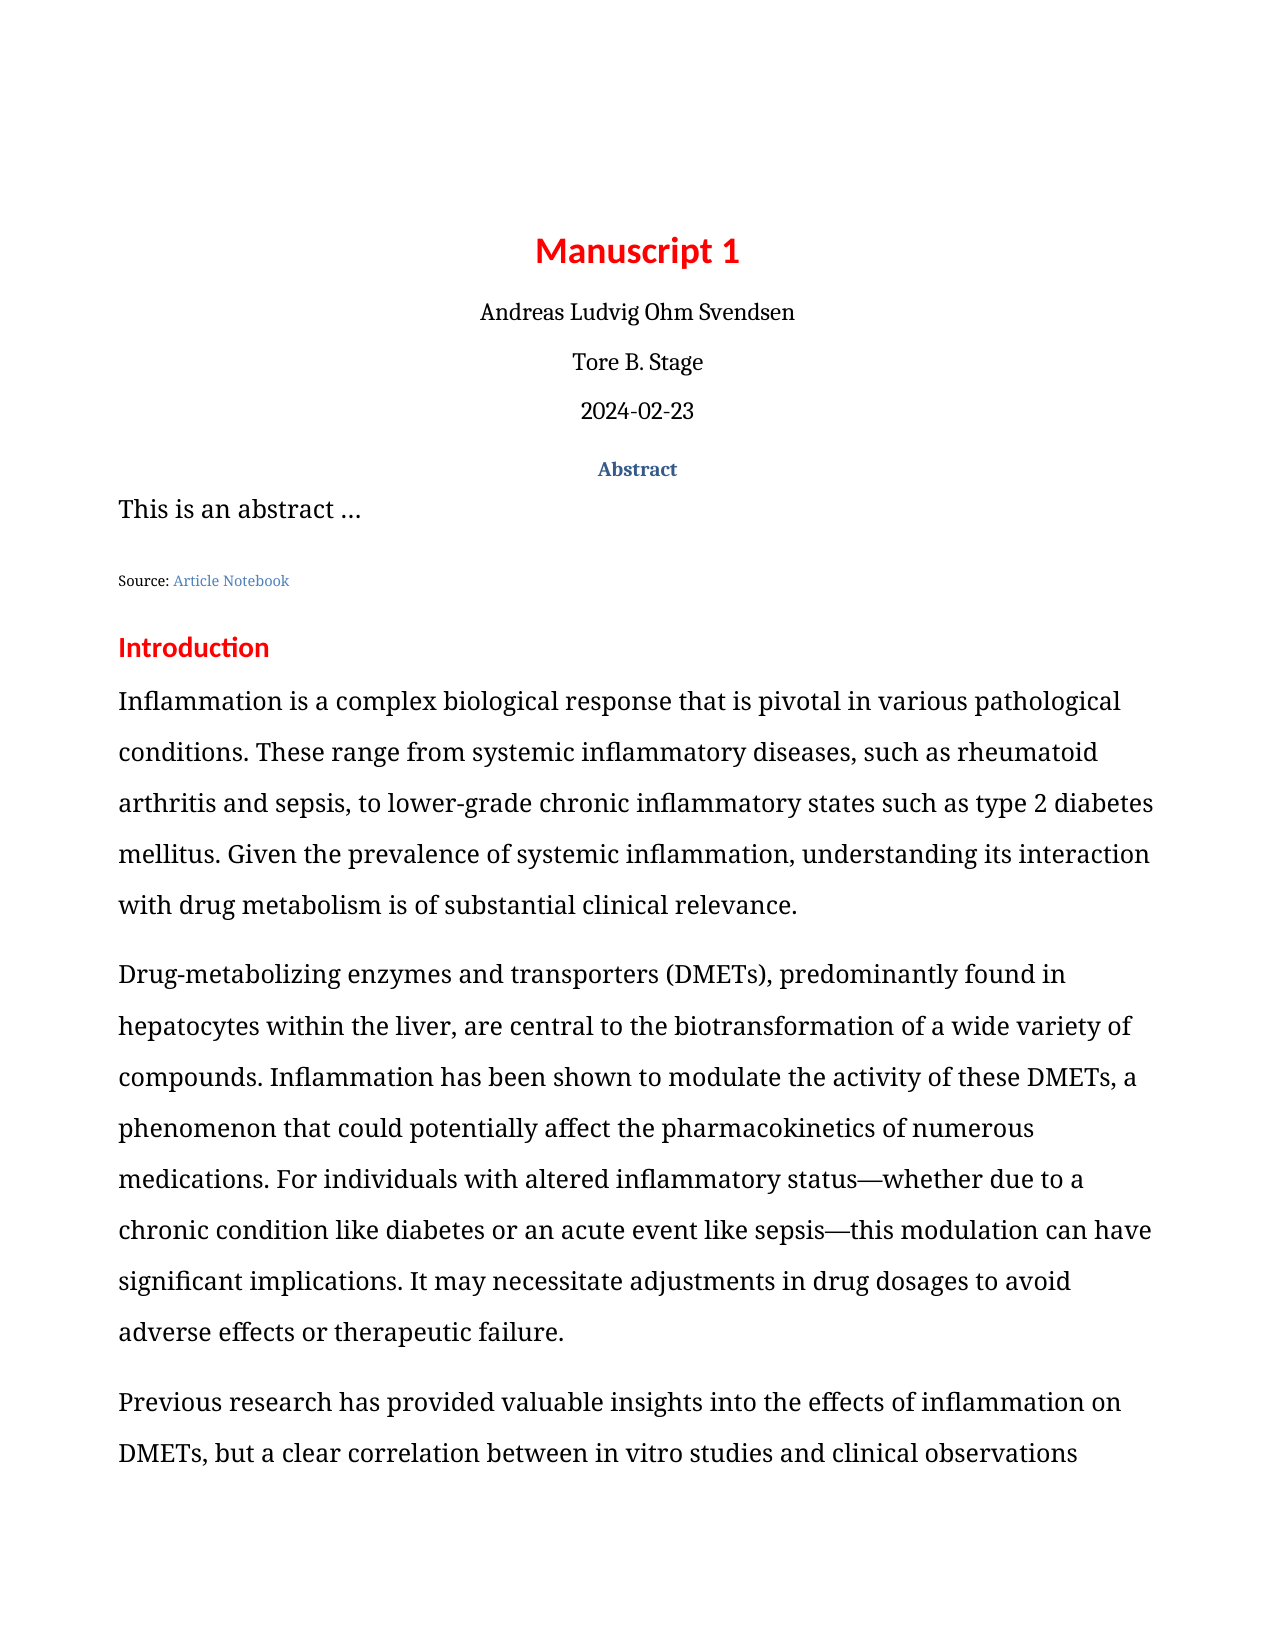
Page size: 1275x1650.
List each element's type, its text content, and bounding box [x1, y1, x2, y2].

text Source: Article Notebook [118, 557, 1157, 591]
text Tore B. Stage [118, 348, 1157, 376]
text Drug-metabolizing enzymes and transporters (DMETs), predominantly found in hepatocytes within the liver, are central to the biotransformation of a wide variety of compounds. Inflammation has been shown to modulate the activity of these DMETs, a phenomenon that could potentially affect the pharmacokinetics of numerous medications. For individuals with altered inflammatory status—whether due to a chronic condition like diabetes or an acute event like sepsis—this modulation can have significant implications. It may necessitate adjustments in drug dosages to avoid adverse effects or therapeutic failure. [118, 957, 1157, 1348]
subtitle Introduction [118, 629, 1157, 664]
title Manuscript 1 [118, 227, 1157, 273]
title Abstract [118, 457, 1157, 481]
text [118, 1384, 1157, 1469]
text Andreas Ludvig Ohm Svendsen [118, 298, 1157, 327]
text 2024-02-23 [118, 397, 1157, 426]
text This is an abstract … [118, 492, 1157, 526]
text Inflammation is a complex biological response that is pivotal in various pathological conditions. These range from systemic inflammatory diseases, such as rheumatoid arthritis and sepsis, to lower-grade chronic inflammatory states such as type 2 diabetes mellitus. Given the prevalence of systemic inflammation, understanding its interaction with drug metabolism is of substantial clinical relevance. [118, 683, 1157, 921]
